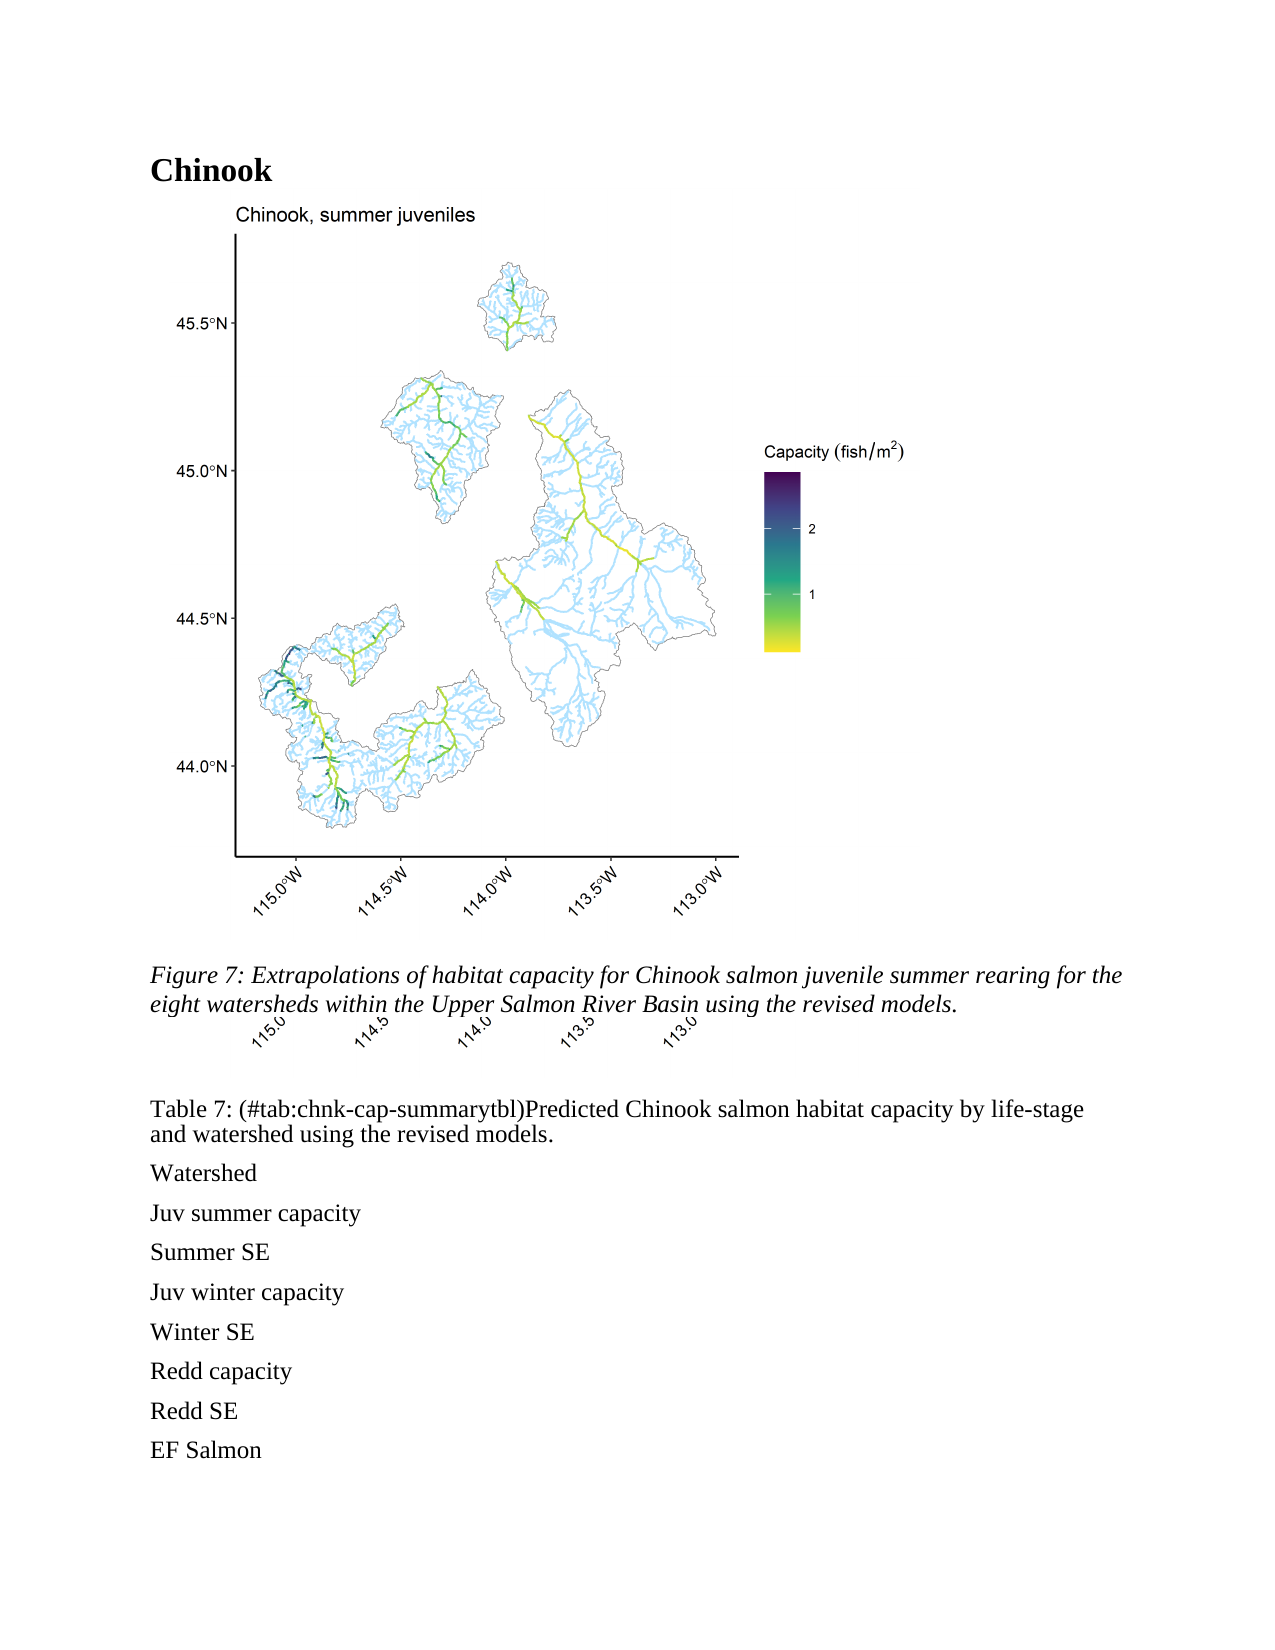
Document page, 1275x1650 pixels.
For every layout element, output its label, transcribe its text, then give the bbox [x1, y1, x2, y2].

text Table 7: (#tab:chnk-cap-summarytbl)Predicted Chinook salmon habitat capacity by life-stage and watershed using the revised models. [150, 1097, 1125, 1147]
text Figure 7: Extrapolations of habitat capacity for Chinook salmon juvenile summer rearing for the eight watersheds within the Upper Salmon River Basin using the revised models. [150, 960, 1125, 1018]
text Juv summer capacity [150, 1201, 1125, 1226]
text EF Salmon [150, 1439, 1125, 1464]
picture [168, 188, 920, 940]
text Redd SE [150, 1399, 1125, 1424]
subtitle Chinook [150, 150, 1125, 188]
picture [168, 1017, 920, 1078]
text Redd capacity [150, 1359, 1125, 1384]
text Winter SE [150, 1320, 1125, 1345]
text Juv winter capacity [150, 1280, 1125, 1305]
text Watershed [150, 1162, 1125, 1187]
text Summer SE [150, 1241, 1125, 1266]
